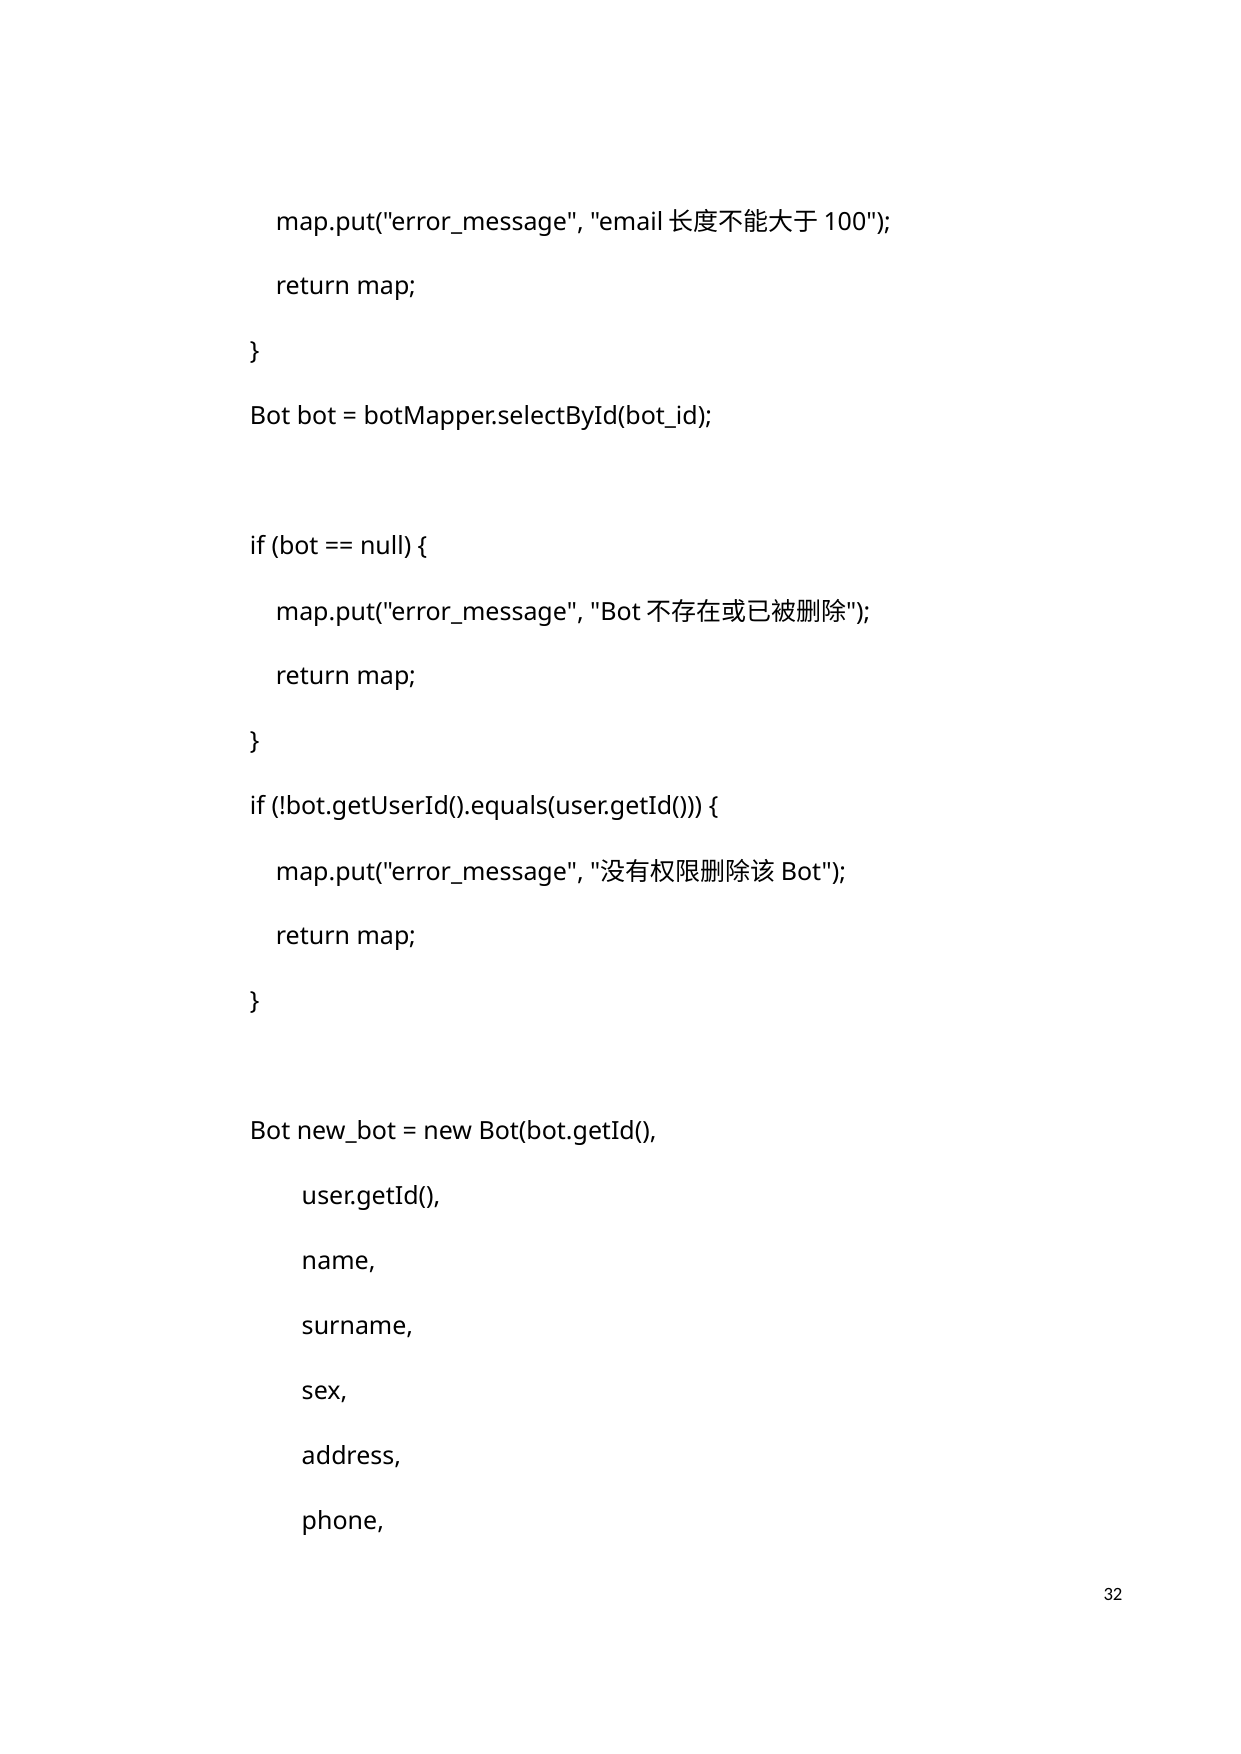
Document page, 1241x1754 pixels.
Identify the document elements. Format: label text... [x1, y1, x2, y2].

text phone, [177, 1487, 1122, 1552]
text map.put("error_message", "Bot不存在或已被删除"); [177, 577, 1122, 642]
text return map; [177, 252, 1122, 317]
text Bot new_bot = new Bot(bot.getId(), [177, 1097, 1122, 1162]
text return map; [177, 902, 1122, 967]
text } [177, 317, 1122, 382]
text } [177, 707, 1122, 772]
text if (!bot.getUserId().equals(user.getId())) { [177, 772, 1122, 837]
text return map; [177, 642, 1122, 707]
text map.put("error_message", "没有权限删除该Bot"); [177, 837, 1122, 902]
text } [177, 967, 1122, 1032]
text user.getId(), [177, 1162, 1122, 1227]
text name, [177, 1227, 1122, 1292]
text sex, [177, 1357, 1122, 1422]
text surname, [177, 1292, 1122, 1357]
text map.put("error_message", "email长度不能大于100"); [177, 187, 1122, 252]
text if (bot == null) { [177, 512, 1122, 577]
text address, [177, 1422, 1122, 1487]
text Bot bot = botMapper.selectById(bot_id); [177, 382, 1122, 447]
